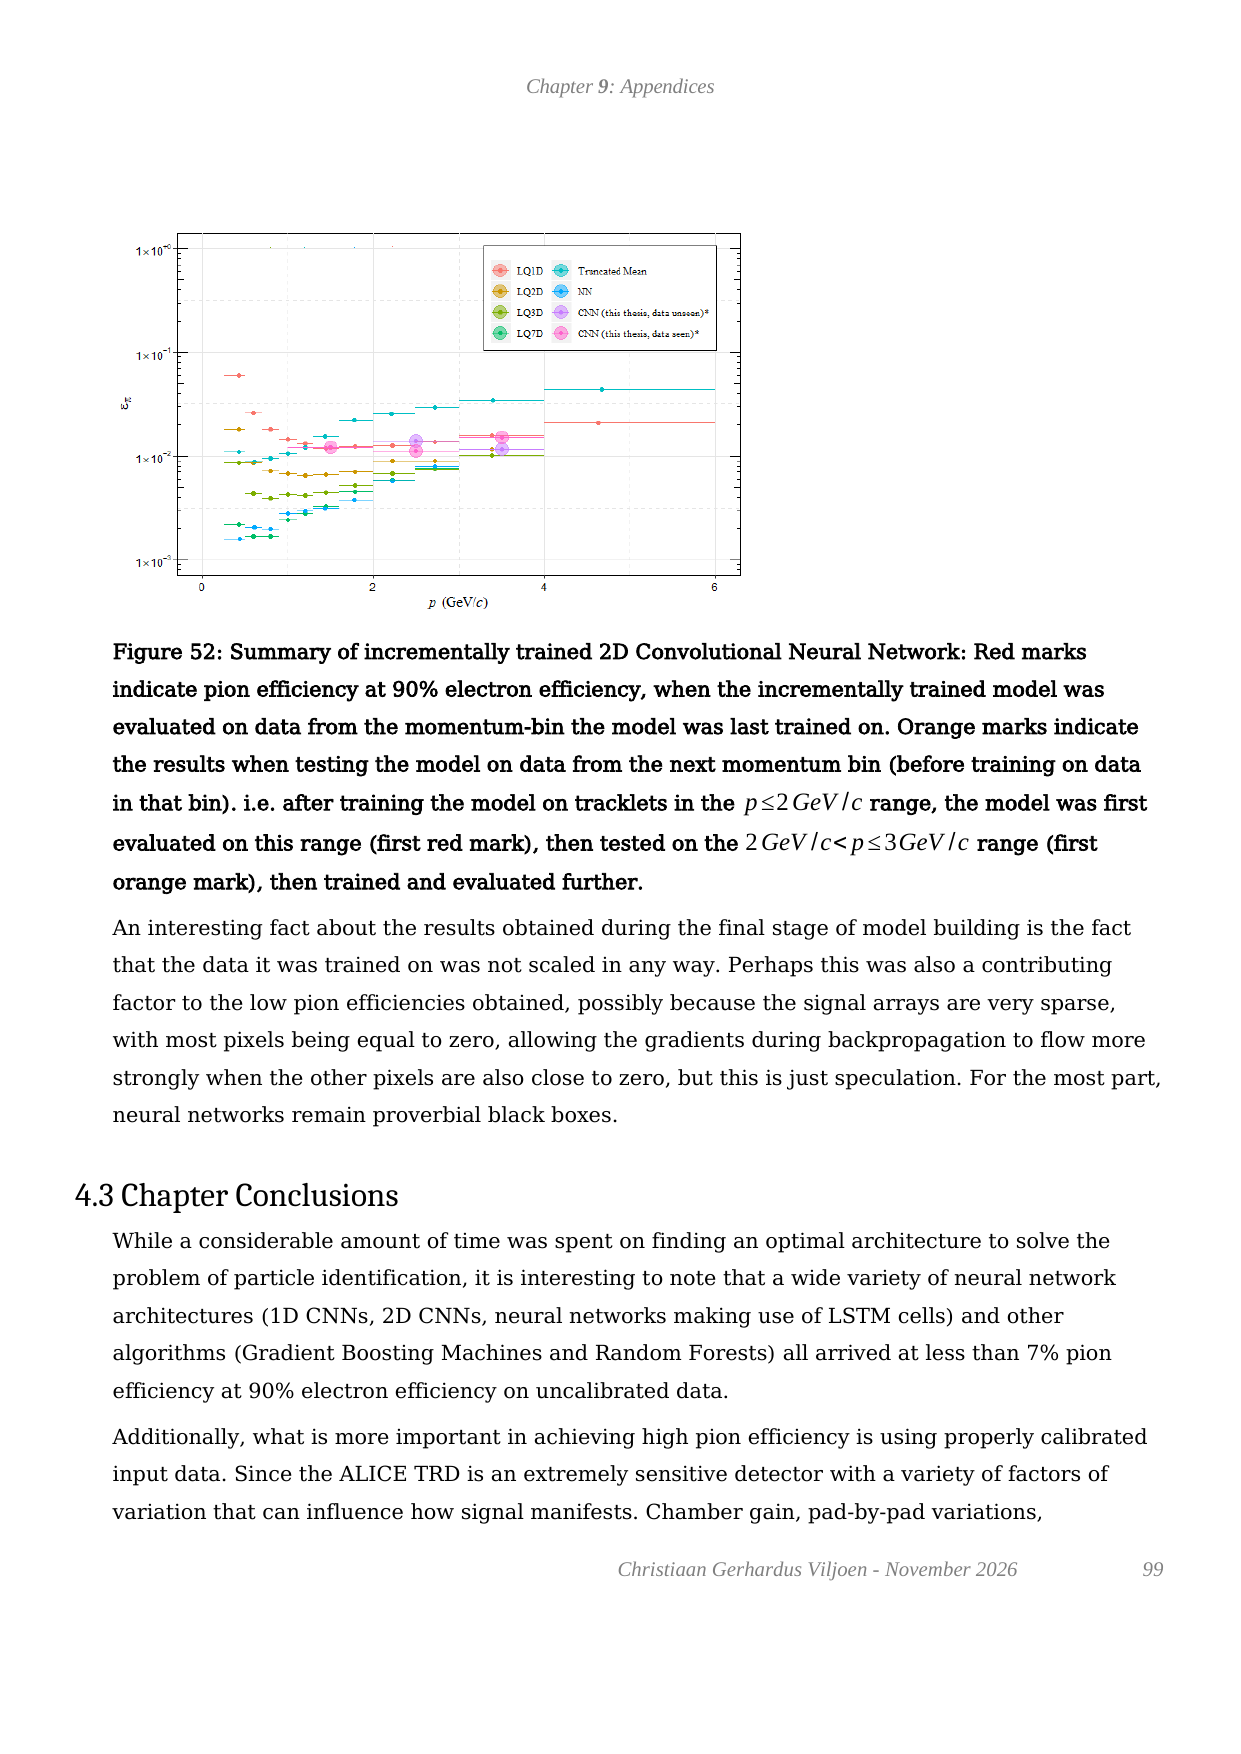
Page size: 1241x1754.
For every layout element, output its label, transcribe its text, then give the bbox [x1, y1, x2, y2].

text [112, 1423, 1165, 1523]
text While a considerable amount of time was spent on finding an optimal architecture to solve the problem of particle identification, it is interesting to note that a wide variety of neural network architectures (1D CNNs, 2D CNNs, neural networks making use of LSTM cells) and other algorithms (Gradient Boosting Machines and Random Forests) all arrived at less than 7% pion efficiency at 90% electron efficiency on uncalibrated data. [112, 1228, 1165, 1403]
text An interesting fact about the results obtained during the final stage of model building is the fact that the data it was trained on was not scaled in any way. Perhaps this was also a contributing factor to the low pion efficiencies obtained, possibly because the signal arrays are very sparse, with most pixels being equal to zero, allowing the gradients during backpropagation to flow more strongly when the other pixels are also close to zero, but this is just speculation. For the most part, neural networks remain proverbial black boxes. [112, 914, 1165, 1127]
picture [112, 226, 747, 618]
subtitle Chapter Conclusions [75, 1177, 1165, 1215]
